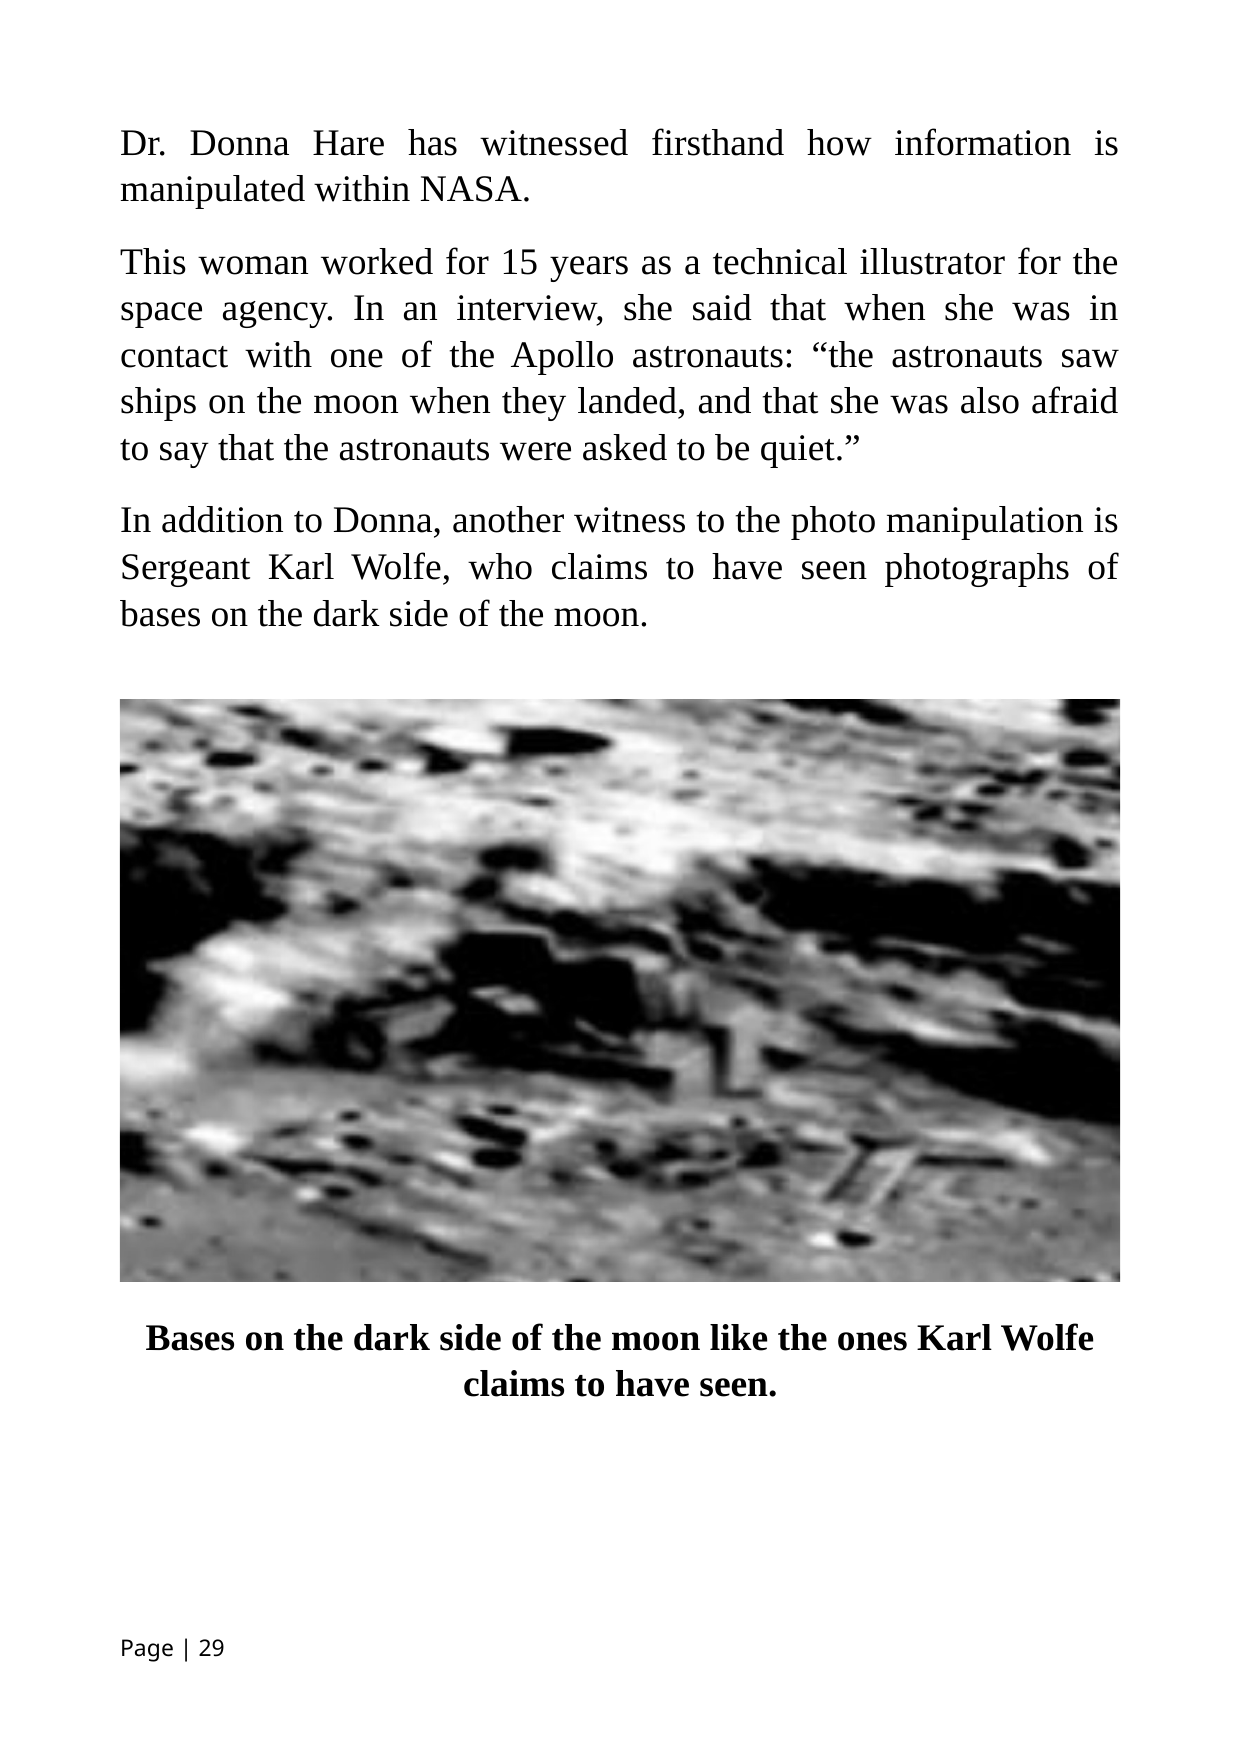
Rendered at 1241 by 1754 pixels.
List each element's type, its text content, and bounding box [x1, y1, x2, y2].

text Dr. Donna Hare has witnessed firsthand how information is manipulated within NASA. [120, 120, 1120, 210]
text This woman worked for 15 years as a technical illustrator for the space agency. In an interview, she said that when she was in contact with one of the Apollo astronauts: “the astronauts saw ships on the moon when they landed, and that she was also afraid to say that the astronauts were asked to be quiet.” [120, 239, 1120, 468]
picture [119, 698, 1121, 1282]
text In addition to Donna, another witness to the photo manipulation is Sergeant Karl Wolfe, who claims to have seen photographs of bases on the dark side of the moon. [120, 498, 1120, 634]
text Bases on the dark side of the moon like the ones Karl Wolfe claims to have seen. [120, 1315, 1120, 1405]
